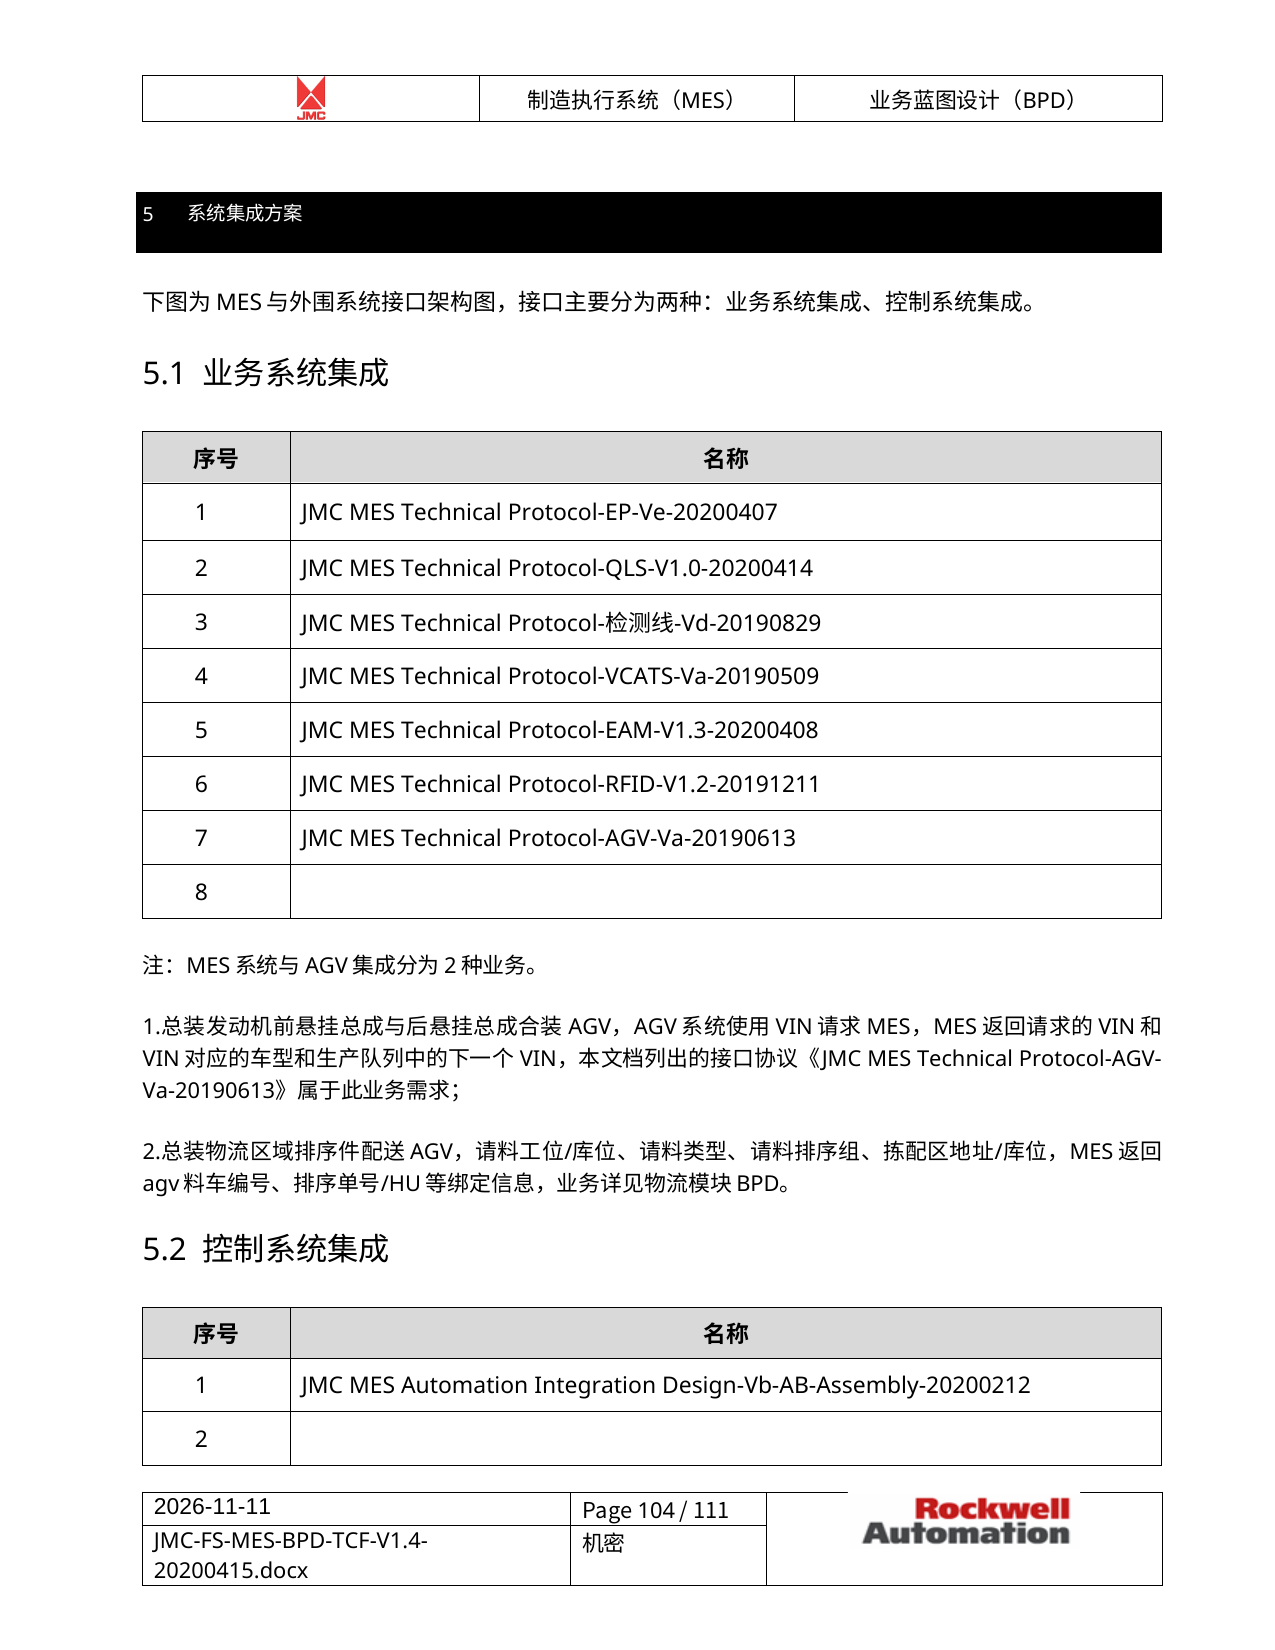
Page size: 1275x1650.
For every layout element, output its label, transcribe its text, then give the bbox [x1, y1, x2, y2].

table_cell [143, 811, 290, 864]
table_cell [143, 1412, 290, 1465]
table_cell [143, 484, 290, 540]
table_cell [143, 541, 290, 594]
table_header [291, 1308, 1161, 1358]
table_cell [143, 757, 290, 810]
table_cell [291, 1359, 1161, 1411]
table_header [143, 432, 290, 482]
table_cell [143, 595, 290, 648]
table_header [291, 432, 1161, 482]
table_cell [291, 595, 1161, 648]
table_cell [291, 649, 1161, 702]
text 注：MES系统与AGV集成分为2种业务。 [142, 948, 1162, 980]
text 2.总装物流区域排序件配送AGV，请料工位/库位、请料类型、请料排序组、拣配区地址/库位，MES返回agv料车编号、排序单号/HU等绑定信息，业务详见物流模块BPD。 [142, 1134, 1162, 1197]
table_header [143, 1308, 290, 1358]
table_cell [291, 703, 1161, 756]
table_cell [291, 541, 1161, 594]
picture [296, 76, 326, 121]
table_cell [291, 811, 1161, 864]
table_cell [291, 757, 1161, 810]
subtitle 业务系统集成 [142, 351, 1162, 393]
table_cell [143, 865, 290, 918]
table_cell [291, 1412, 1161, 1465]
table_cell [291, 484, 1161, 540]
picture [847, 1492, 1080, 1549]
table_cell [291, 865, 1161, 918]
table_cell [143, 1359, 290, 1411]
subtitle 系统集成方案 [136, 192, 1162, 253]
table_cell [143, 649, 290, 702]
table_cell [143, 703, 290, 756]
text 下图为MES与外围系统接口架构图，接口主要分为两种：业务系统集成、控制系统集成。 [142, 283, 1162, 317]
text 1.总装发动机前悬挂总成与后悬挂总成合装AGV，AGV系统使用VIN请求MES，MES返回请求的VIN和VIN对应的车型和生产队列中的下一个VIN，本文档列出的接口协议《JMC MES Technical Protocol-AGV-Va-20190613》属于此业务需求； [142, 1009, 1162, 1104]
subtitle 控制系统集成 [142, 1226, 1162, 1269]
